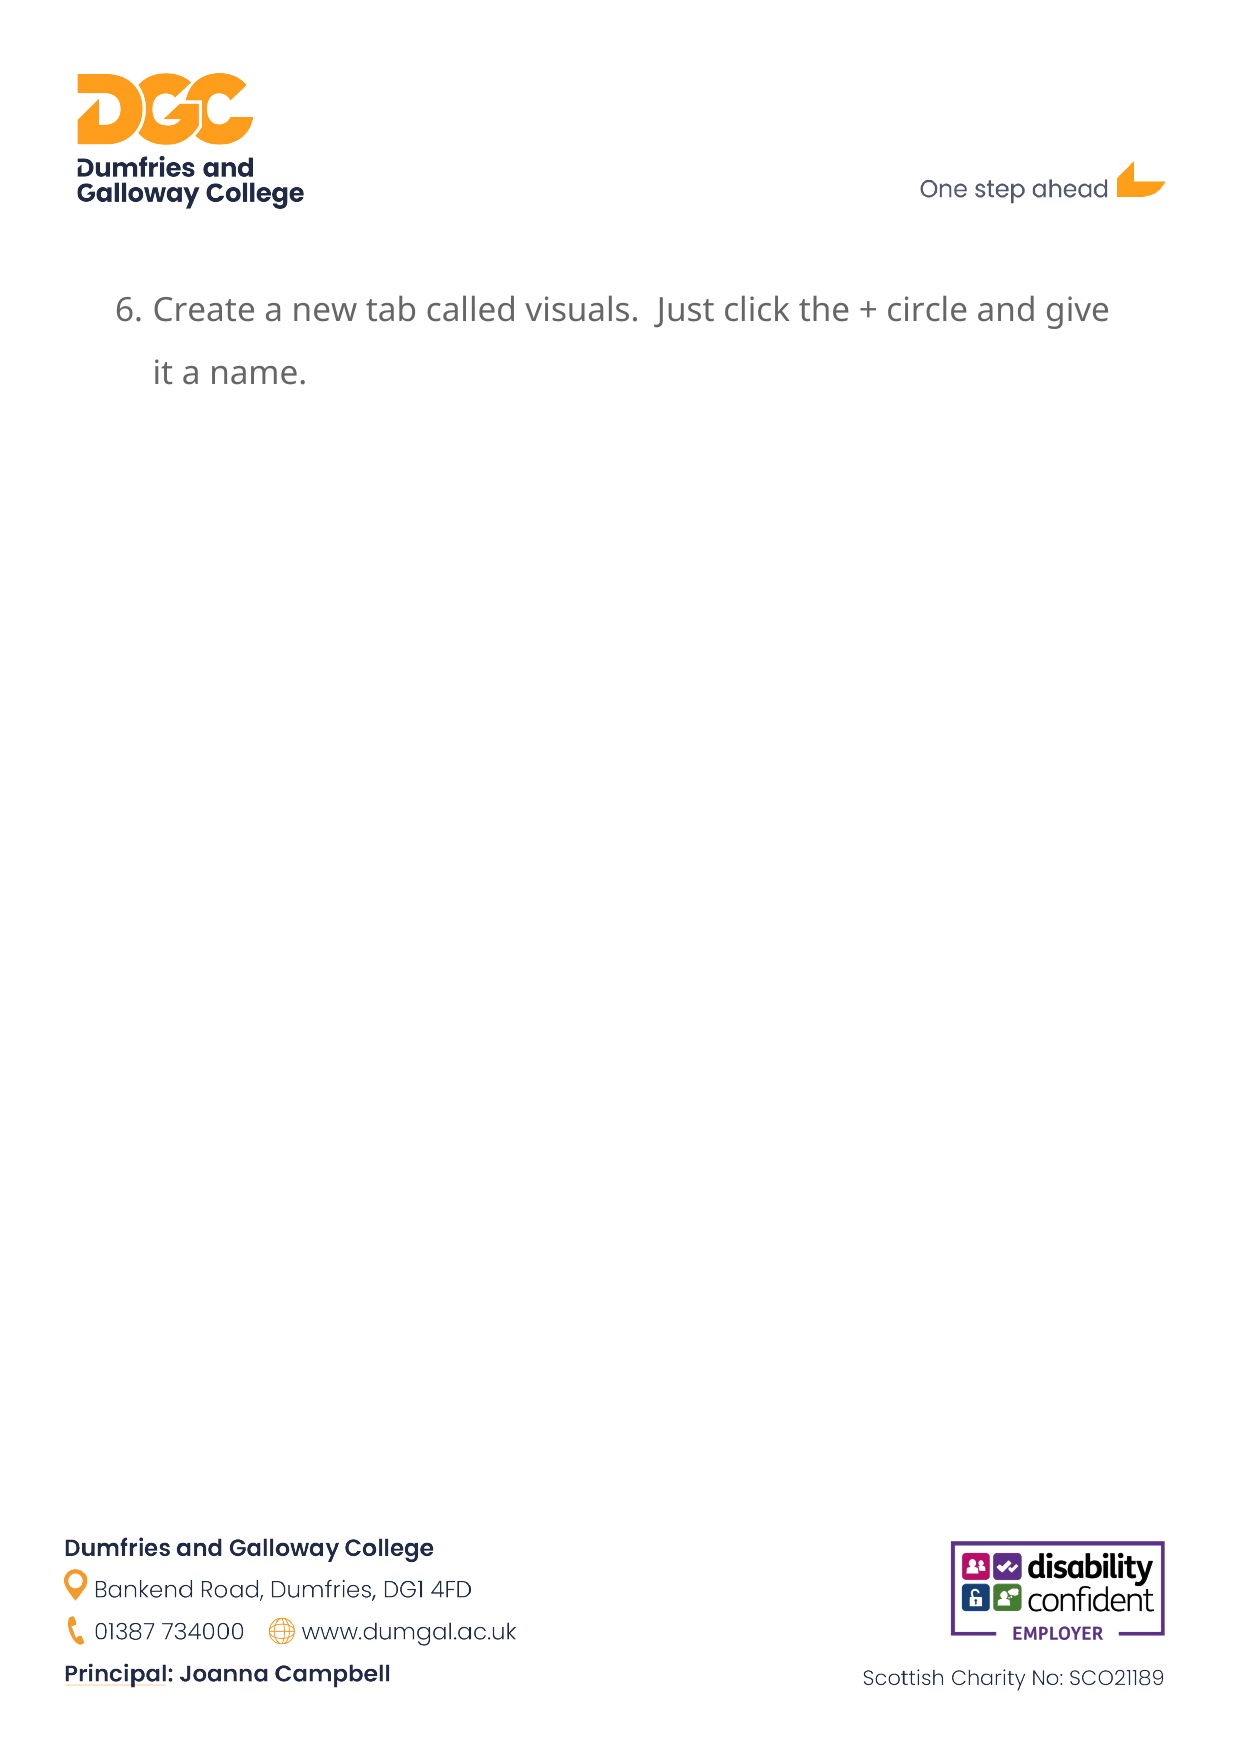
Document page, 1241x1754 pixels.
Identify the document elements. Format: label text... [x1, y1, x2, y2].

picture [77, 73, 304, 209]
list Create a new tab called visuals. Just click the + circle and give it a name. [115, 286, 1131, 394]
picture [0, 1508, 1241, 1735]
picture [915, 157, 1170, 209]
